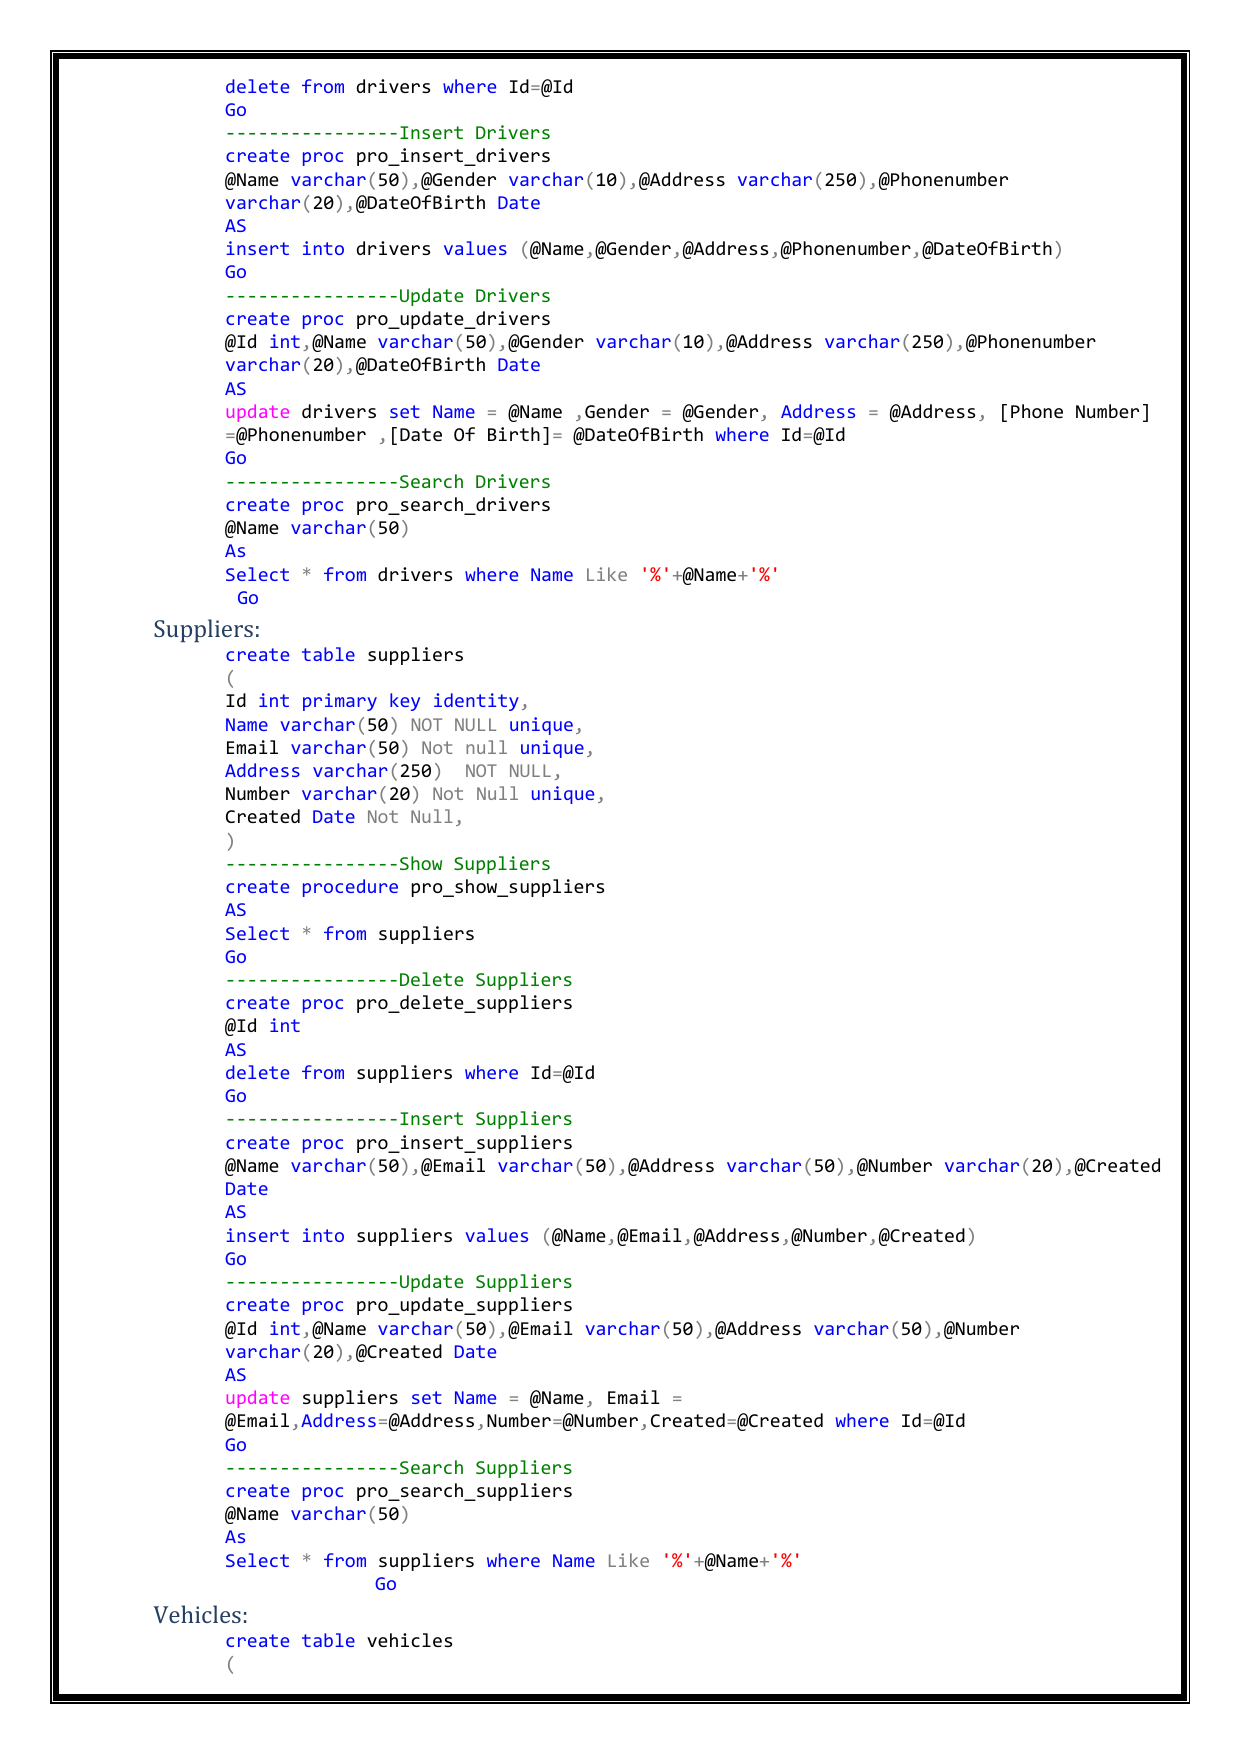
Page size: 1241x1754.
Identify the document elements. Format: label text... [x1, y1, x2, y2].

text create table suppliers [225, 643, 1165, 666]
text @Id int,@Name varchar(50),@Email varchar(50),@Address varchar(50),@Number varchar(20),@Created Date [225, 1317, 1165, 1363]
text ----------------Update Drivers [225, 284, 1165, 307]
text Select * from suppliers where Name Like '%'+@Name+'%' [225, 1549, 1165, 1572]
text create proc pro_search_drivers [225, 493, 1165, 516]
text create proc pro_insert_suppliers [225, 1131, 1165, 1154]
text As [225, 539, 1165, 563]
text Id int primary key identity, [225, 689, 1165, 713]
text Email varchar(50) Not null unique, [225, 736, 1165, 759]
text @Id int,@Name varchar(50),@Gender varchar(10),@Address varchar(250),@Phonenumber varchar(20),@DateOfBirth Date [225, 331, 1165, 377]
text @Name varchar(50),@Gender varchar(10),@Address varchar(250),@Phonenumber varchar(20),@DateOfBirth Date [225, 168, 1165, 214]
text Go [225, 447, 1165, 470]
text create table vehicles [225, 1629, 1165, 1653]
text AS [225, 1363, 1165, 1386]
text AS [225, 1038, 1165, 1061]
text update suppliers set Name = @Name, Email = @Email,Address=@Address,Number=@Number,Created=@Created where Id=@Id [225, 1386, 1165, 1433]
text ----------------Update Suppliers [225, 1270, 1165, 1293]
text ( [225, 666, 1165, 689]
text create procedure pro_show_suppliers [225, 875, 1165, 899]
text Select * from suppliers [225, 922, 1165, 945]
text AS [225, 1201, 1165, 1224]
text ----------------Delete Suppliers [225, 968, 1165, 992]
text Go [225, 261, 1165, 284]
text insert into suppliers values (@Name,@Email,@Address,@Number,@Created) [225, 1224, 1165, 1247]
text Select * from drivers where Name Like '%'+@Name+'%' [225, 563, 1165, 586]
text Created Date Not Null, [225, 806, 1165, 829]
text Address varchar(250) NOT NULL, [225, 759, 1165, 782]
text Name varchar(50) NOT NULL unique, [225, 713, 1165, 736]
text Number varchar(20) Not Null unique, [225, 782, 1165, 806]
text create proc pro_update_drivers [225, 307, 1165, 331]
text Go [225, 98, 1165, 121]
text delete from drivers where Id=@Id [225, 75, 1165, 98]
subtitle Suppliers: [87, 614, 1051, 643]
text Go [225, 1247, 1165, 1270]
text Go [225, 945, 1165, 968]
text Go [375, 1573, 1051, 1596]
text ----------------Insert Drivers [225, 121, 1165, 145]
text create proc pro_search_suppliers [225, 1479, 1165, 1503]
text Go [237, 586, 1051, 610]
text create proc pro_update_suppliers [225, 1293, 1165, 1317]
text Go [225, 1433, 1165, 1456]
text ) [225, 829, 1165, 852]
text create proc pro_delete_suppliers [225, 992, 1165, 1015]
text create proc pro_insert_drivers [225, 145, 1165, 168]
text insert into drivers values (@Name,@Gender,@Address,@Phonenumber,@DateOfBirth) [225, 238, 1165, 261]
text As [225, 1526, 1165, 1549]
text @Name varchar(50) [225, 516, 1165, 539]
text @Name varchar(50) [225, 1503, 1165, 1526]
text Go [225, 1084, 1165, 1108]
text AS [225, 899, 1165, 922]
text ( [225, 1653, 1165, 1676]
subtitle Vehicles: [87, 1600, 1051, 1629]
text ----------------Search Suppliers [225, 1456, 1165, 1479]
text ----------------Search Drivers [225, 470, 1165, 493]
text @Id int [225, 1015, 1165, 1038]
text AS [225, 214, 1165, 238]
text AS [225, 377, 1165, 400]
text ----------------Insert Suppliers [225, 1108, 1165, 1131]
text ----------------Show Suppliers [225, 852, 1165, 875]
text @Name varchar(50),@Email varchar(50),@Address varchar(50),@Number varchar(20),@Created Date [225, 1154, 1165, 1201]
text update drivers set Name = @Name ,Gender = @Gender, Address = @Address, [Phone Number] =@Phonenumber ,[Date Of Birth]= @DateOfBirth where Id=@Id [225, 400, 1165, 447]
text delete from suppliers where Id=@Id [225, 1061, 1165, 1084]
